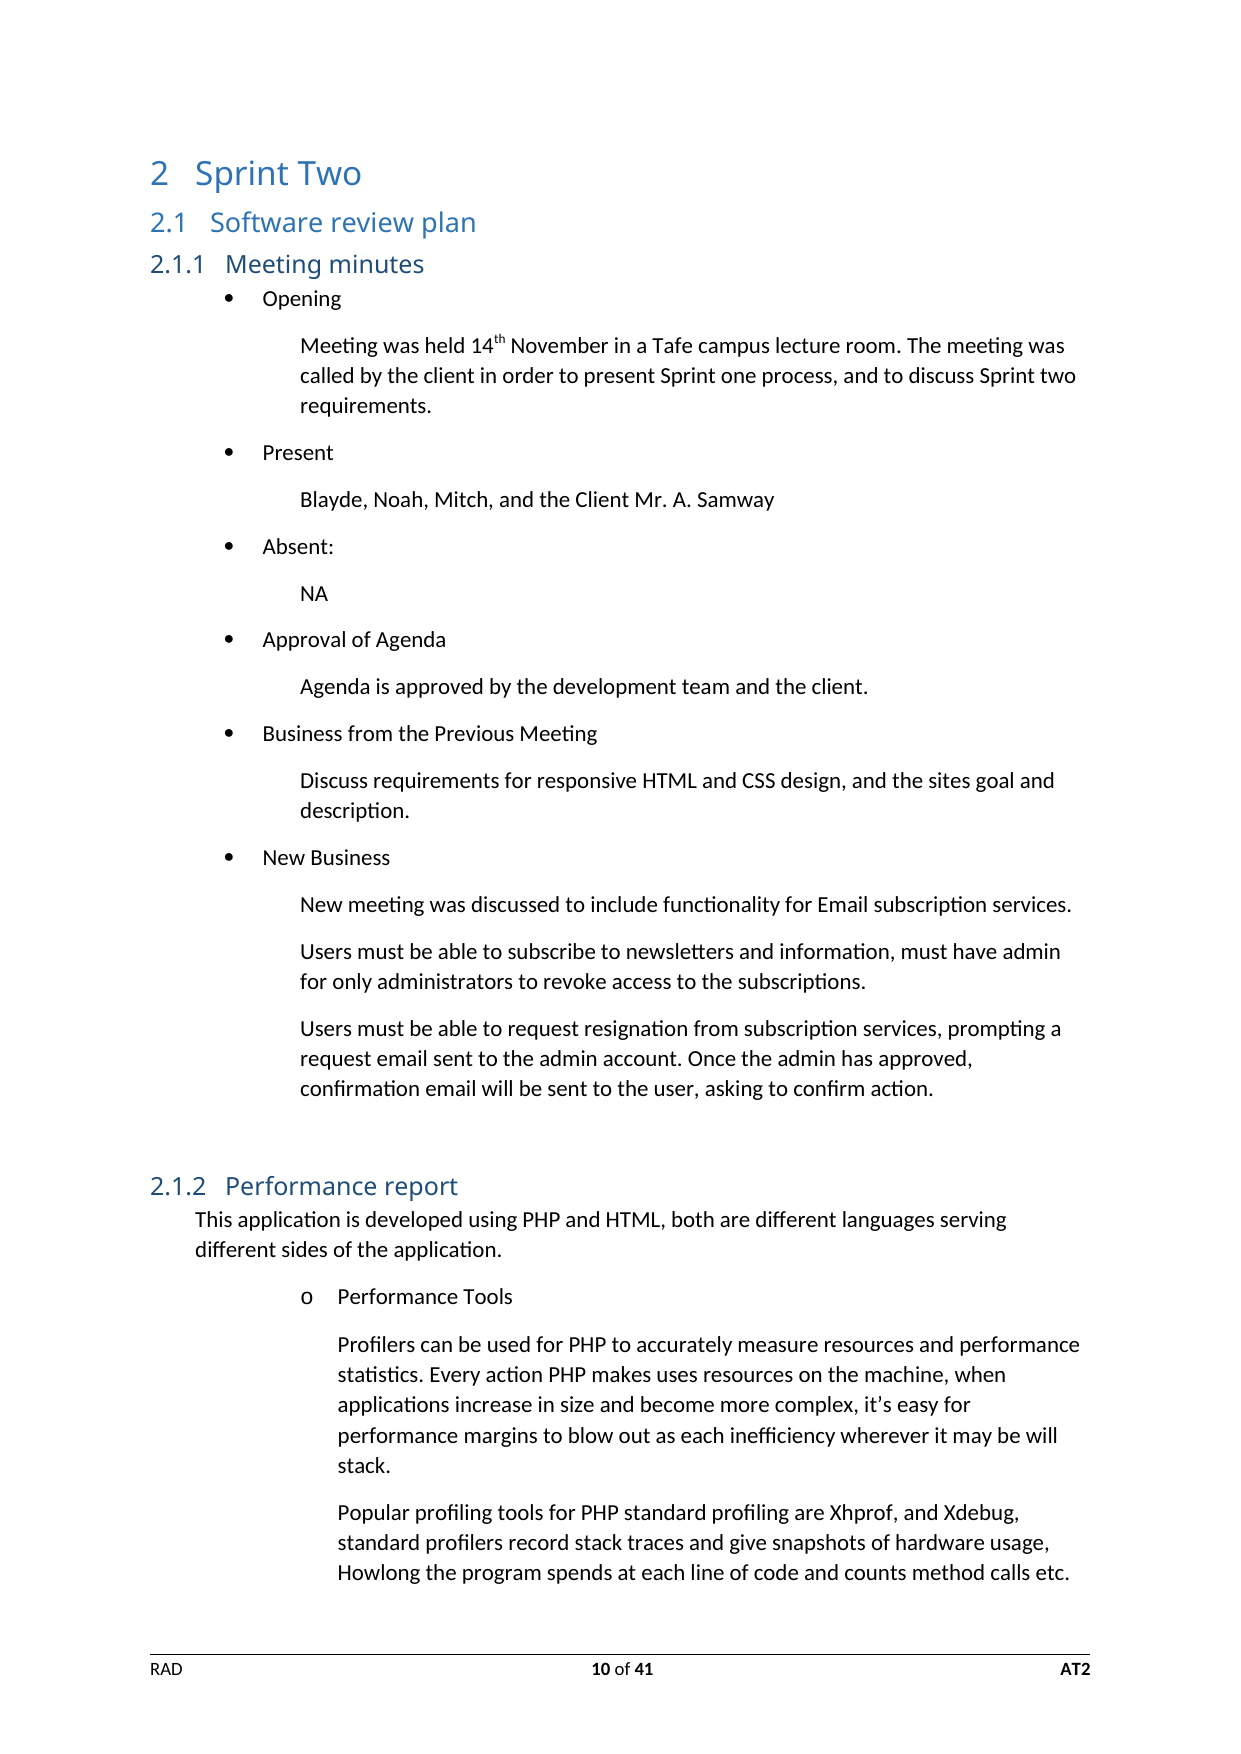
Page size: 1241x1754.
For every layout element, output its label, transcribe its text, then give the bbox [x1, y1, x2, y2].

text New meeting was discussed to include functionality for Email subscription services. [225, 890, 1090, 918]
list Approval of Agenda [225, 626, 1090, 653]
text This application is developed using PHP and HTML, both are different languages serving different sides of the application. [195, 1205, 1090, 1263]
text Discuss requirements for responsive HTML and CSS design, and the sites goal and description. [225, 766, 1090, 824]
list Performance Tools [300, 1282, 1090, 1311]
subtitle Meeting minutes [150, 247, 1090, 281]
text Profilers can be used for PHP to accurately measure resources and performance statistics. Every action PHP makes uses resources on the machine, when applications increase in size and become more complex, it’s easy for performance margins to blow out as each inefficiency wherever it may be will stack. [337, 1330, 1090, 1479]
list Business from the Previous Meeting [225, 719, 1090, 747]
list Absent: [225, 532, 1090, 560]
list New Business [225, 843, 1090, 871]
list Present [225, 438, 1090, 466]
text Agenda is approved by the development team and the client. [300, 672, 1090, 700]
text Users must be able to subscribe to newsletters and information, must have admin for only administrators to revoke access to the subscriptions. [225, 937, 1090, 995]
text Blayde, Noah, Mitch, and the Client Mr. A. Samway [225, 485, 1090, 513]
subtitle Performance report [150, 1168, 1090, 1202]
list Opening [225, 284, 1090, 312]
text Popular profiling tools for PHP standard profiling are Xhprof, and Xdebug, standard profilers record stack traces and give snapshots of hardware usage, Howlong the program spends at each line of code and counts method calls etc. [337, 1498, 1090, 1586]
text Users must be able to request resignation from subscription services, prompting a request email sent to the admin account. Once the admin has approved, confirmation email will be sent to the user, asking to confirm action. [225, 1014, 1090, 1102]
text Meeting was held 14th November in a Tafe campus lecture room. The meeting was called by the client in order to present Sprint one process, and to discuss Sprint two requirements. [225, 331, 1090, 419]
subtitle Software review plan [150, 203, 1090, 240]
text NA [225, 579, 1090, 607]
subtitle Sprint Two [150, 150, 1090, 195]
